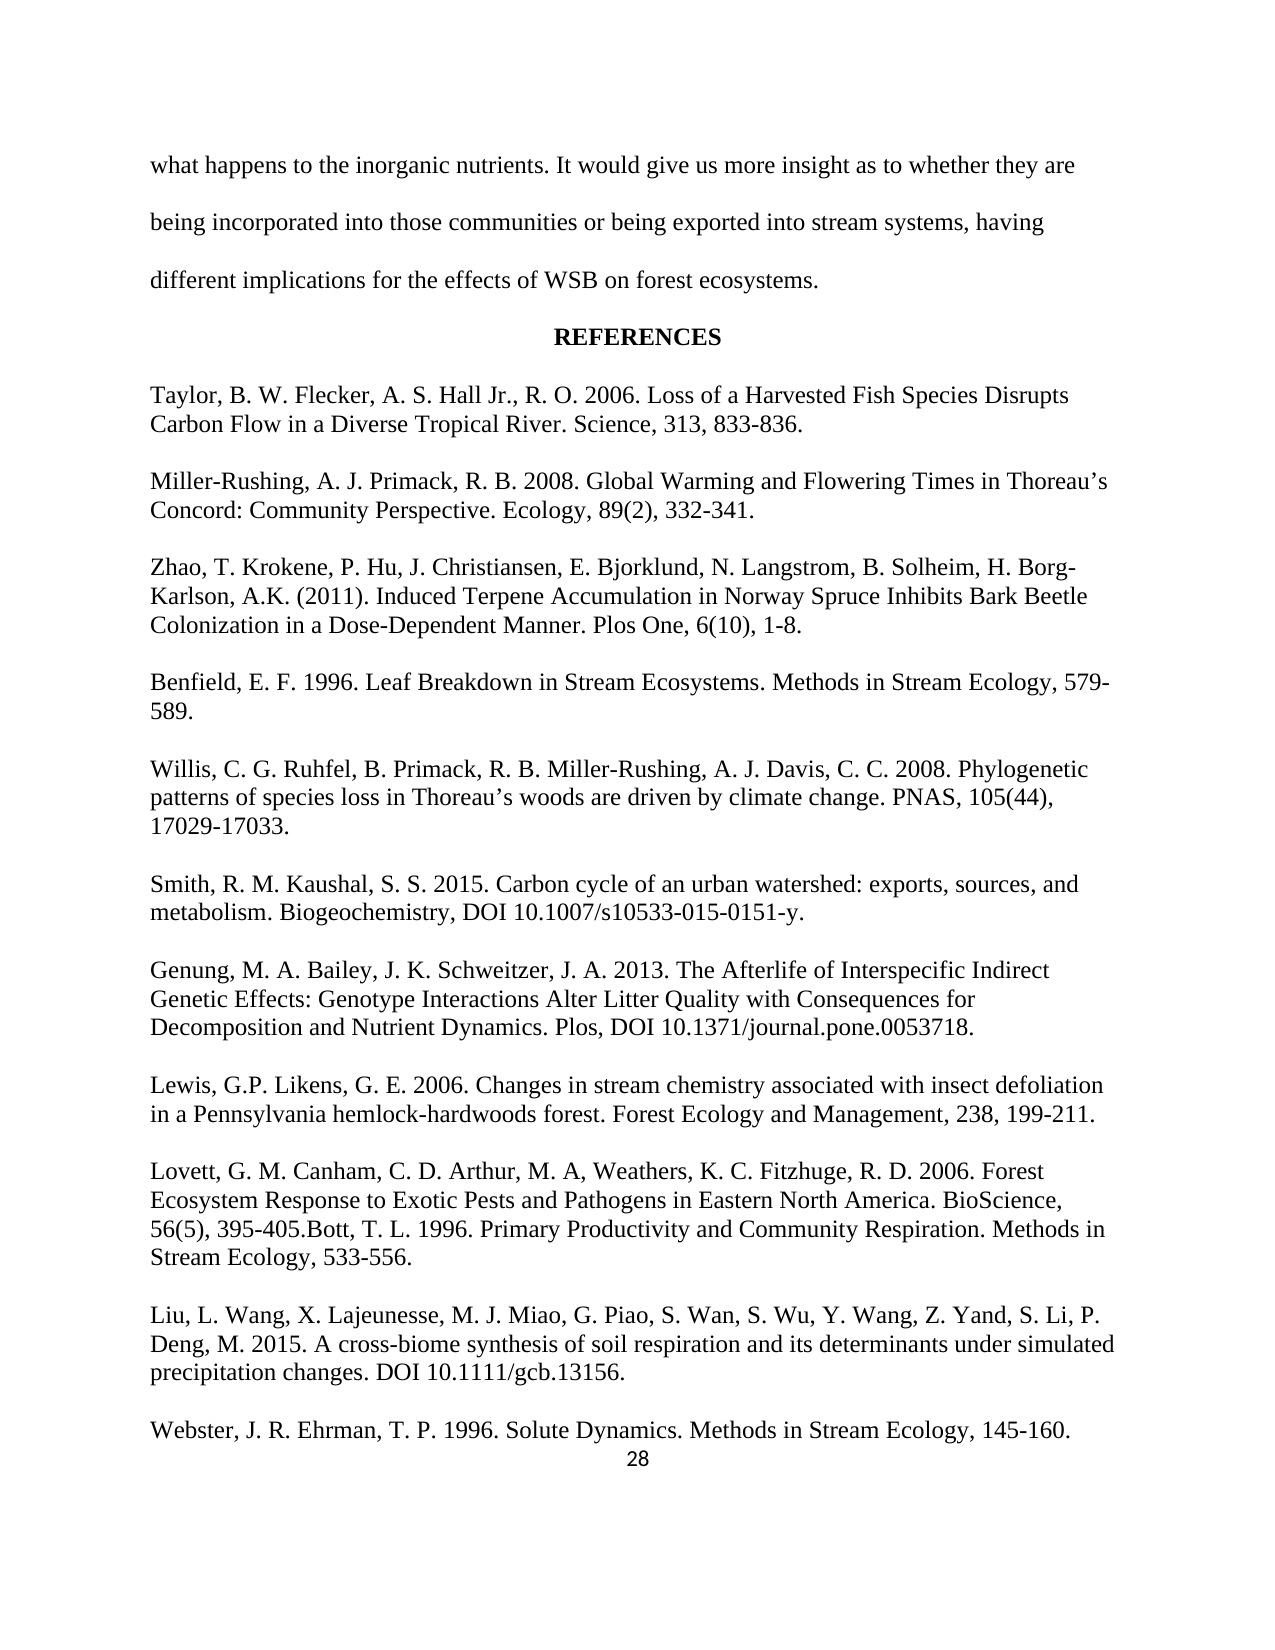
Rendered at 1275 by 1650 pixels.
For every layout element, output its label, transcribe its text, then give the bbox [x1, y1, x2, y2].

text Zhao, T. Krokene, P. Hu, J. Christiansen, E. Bjorklund, N. Langstrom, B. Solheim, H. Borg-Karlson, A.K. (2011). Induced Terpene Accumulation in Norway Spruce Inhibits Bark Beetle Colonization in a Dose-Dependent Manner. Plos One, 6(10), 1-8. [150, 552, 1125, 639]
text Willis, C. G. Ruhfel, B. Primack, R. B. Miller-Rushing, A. J. Davis, C. C. 2008. Phylogenetic patterns of species loss in Thoreau’s woods are driven by climate change. PNAS, 105(44), 17029-17033. [150, 754, 1125, 840]
text Webster, J. R. Ehrman, T. P. 1996. Solute Dynamics. Methods in Stream Ecology, 145-160. [150, 1415, 1125, 1444]
text Miller-Rushing, A. J. Primack, R. B. 2008. Global Warming and Flowering Times in Thoreau’s Concord: Community Perspective. Ecology, 89(2), 332-341. [150, 466, 1125, 524]
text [150, 150, 1125, 294]
text Liu, L. Wang, X. Lajeunesse, M. J. Miao, G. Piao, S. Wan, S. Wu, Y. Wang, Z. Yand, S. Li, P. Deng, M. 2015. A cross-biome synthesis of soil respiration and its determinants under simulated precipitation changes. DOI 10.1111/gcb.13156. [150, 1300, 1125, 1386]
text Lovett, G. M. Canham, C. D. Arthur, M. A, Weathers, K. C. Fitzhuge, R. D. 2006. Forest Ecosystem Response to Exotic Pests and Pathogens in Eastern North America. BioScience, 56(5), 395-405.Bott, T. L. 1996. Primary Productivity and Community Respiration. Methods in Stream Ecology, 533-556. [150, 1156, 1125, 1271]
text REFERENCES [150, 322, 1125, 351]
text Lewis, G.P. Likens, G. E. 2006. Changes in stream chemistry associated with insect defoliation in a Pennsylvania hemlock-hardwoods forest. Forest Ecology and Management, 238, 199-211. [150, 1070, 1125, 1127]
text Taylor, B. W. Flecker, A. S. Hall Jr., R. O. 2006. Loss of a Harvested Fish Species Disrupts Carbon Flow in a Diverse Tropical River. Science, 313, 833-836. [150, 380, 1125, 437]
text Smith, R. M. Kaushal, S. S. 2015. Carbon cycle of an urban watershed: exports, sources, and metabolism. Biogeochemistry, DOI 10.1007/s10533-015-0151-y. [150, 869, 1125, 926]
text Genung, M. A. Bailey, J. K. Schweitzer, J. A. 2013. The Afterlife of Interspecific Indirect Genetic Effects: Genotype Interactions Alter Litter Quality with Consequences for Decomposition and Nutrient Dynamics. Plos, DOI 10.1371/journal.pone.0053718. [150, 955, 1125, 1041]
text Benfield, E. F. 1996. Leaf Breakdown in Stream Ecosystems. Methods in Stream Ecology, 579-589. [150, 667, 1125, 725]
